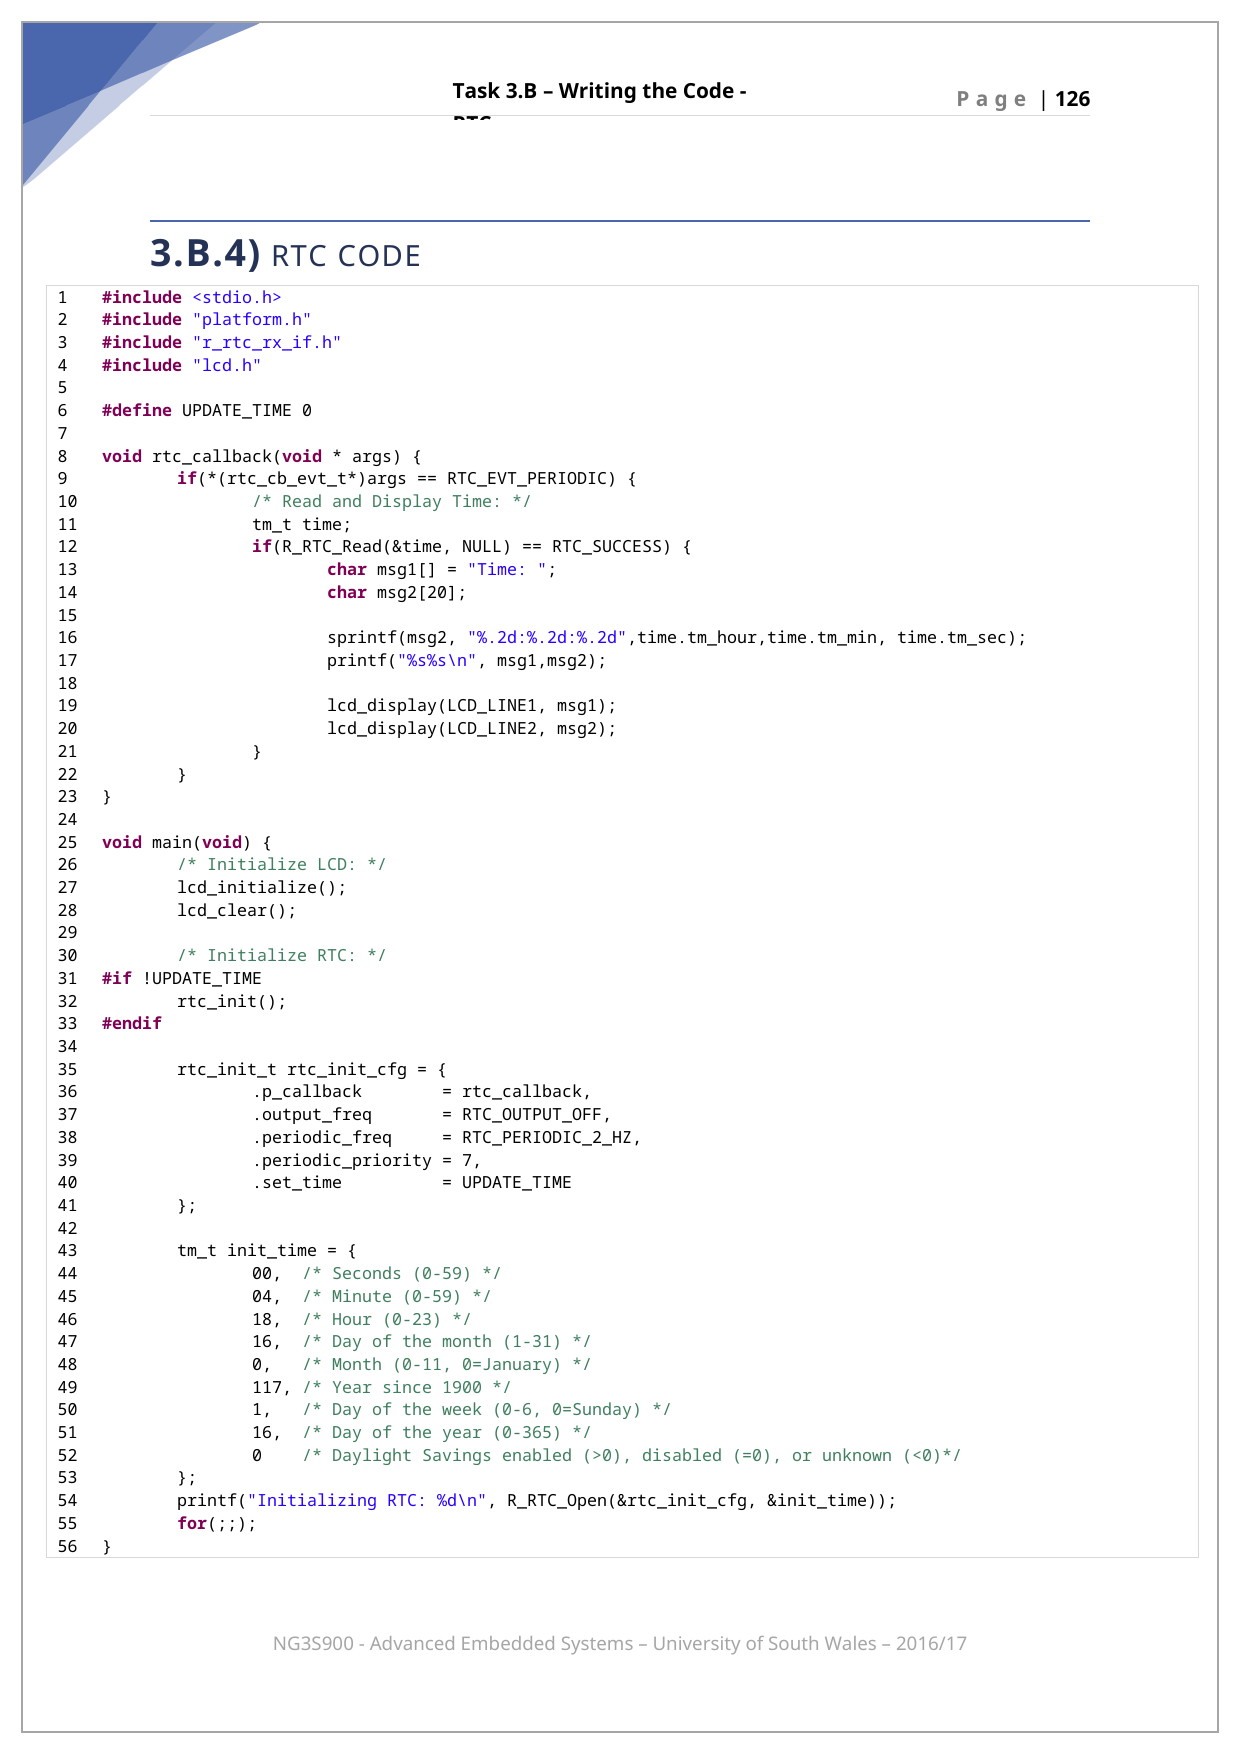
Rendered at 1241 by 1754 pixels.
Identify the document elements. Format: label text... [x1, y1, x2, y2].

table_header 1 2 3 4 5 6 7 8 9 10 11 12 13 14 15 16 17 18 19 20 21 22 23 24 25 26 27 28 29 30 31 32 33 34 35 36 37 38 39 40 41 42 43 44 45 46 47 48 49 50 51 52 53 54 55 56 [47, 286, 91, 1557]
picture [23, 23, 264, 190]
subtitle 3.B.4) RTC Code [150, 222, 1090, 277]
table_header #include <stdio.h> #include "platform.h" #include "r_rtc_rx_if.h" #include "lcd.h" #define UPDATE_TIME 0 void rtc_callback(void * args) { if(*(rtc_cb_evt_t*)args == RTC_EVT_PERIODIC) { /* Read and Display Time: */ tm_t time; if(R_RTC_Read(&time, NULL) == RTC_SUCCESS) { char msg1[] = "Time: "; char msg2[20]; sprintf(msg2, "%.2d:%.2d:%.2d",time.tm_hour,time.tm_min, time.tm_sec); printf("%s%s\n", msg1,msg2); lcd_display(LCD_LINE1, msg1); lcd_display(LCD_LINE2, msg2); } } } void main(void) { /* Initialize LCD: */ lcd_initialize(); lcd_clear(); /* Initialize RTC: */ #if !UPDATE_TIME rtc_init(); #endif rtc_init_t rtc_init_cfg = { .p_callback = rtc_callback, .output_freq = RTC_OUTPUT_OFF, .periodic_freq = RTC_PERIODIC_2_HZ, .periodic_priority = 7, .set_time = UPDATE_TIME }; tm_t init_time = { 00, /* Seconds (0-59) */ 04, /* Minute (0-59) */ 18, /* Hour (0-23) */ 16, /* Day of the month (1-31) */ 0, /* Month (0-11, 0=January) */ 117, /* Year since 1900 */ 1, /* Day of the week (0-6, 0=Sunday) */ 16, /* Day of the year (0-365) */ 0 /* Daylight Savings enabled (>0), disabled (=0), or unknown (<0)*/ }; printf("Initializing RTC: %d\n", R_RTC_Open(&rtc_init_cfg, &init_time)); for(;;); } [91, 286, 1198, 1557]
